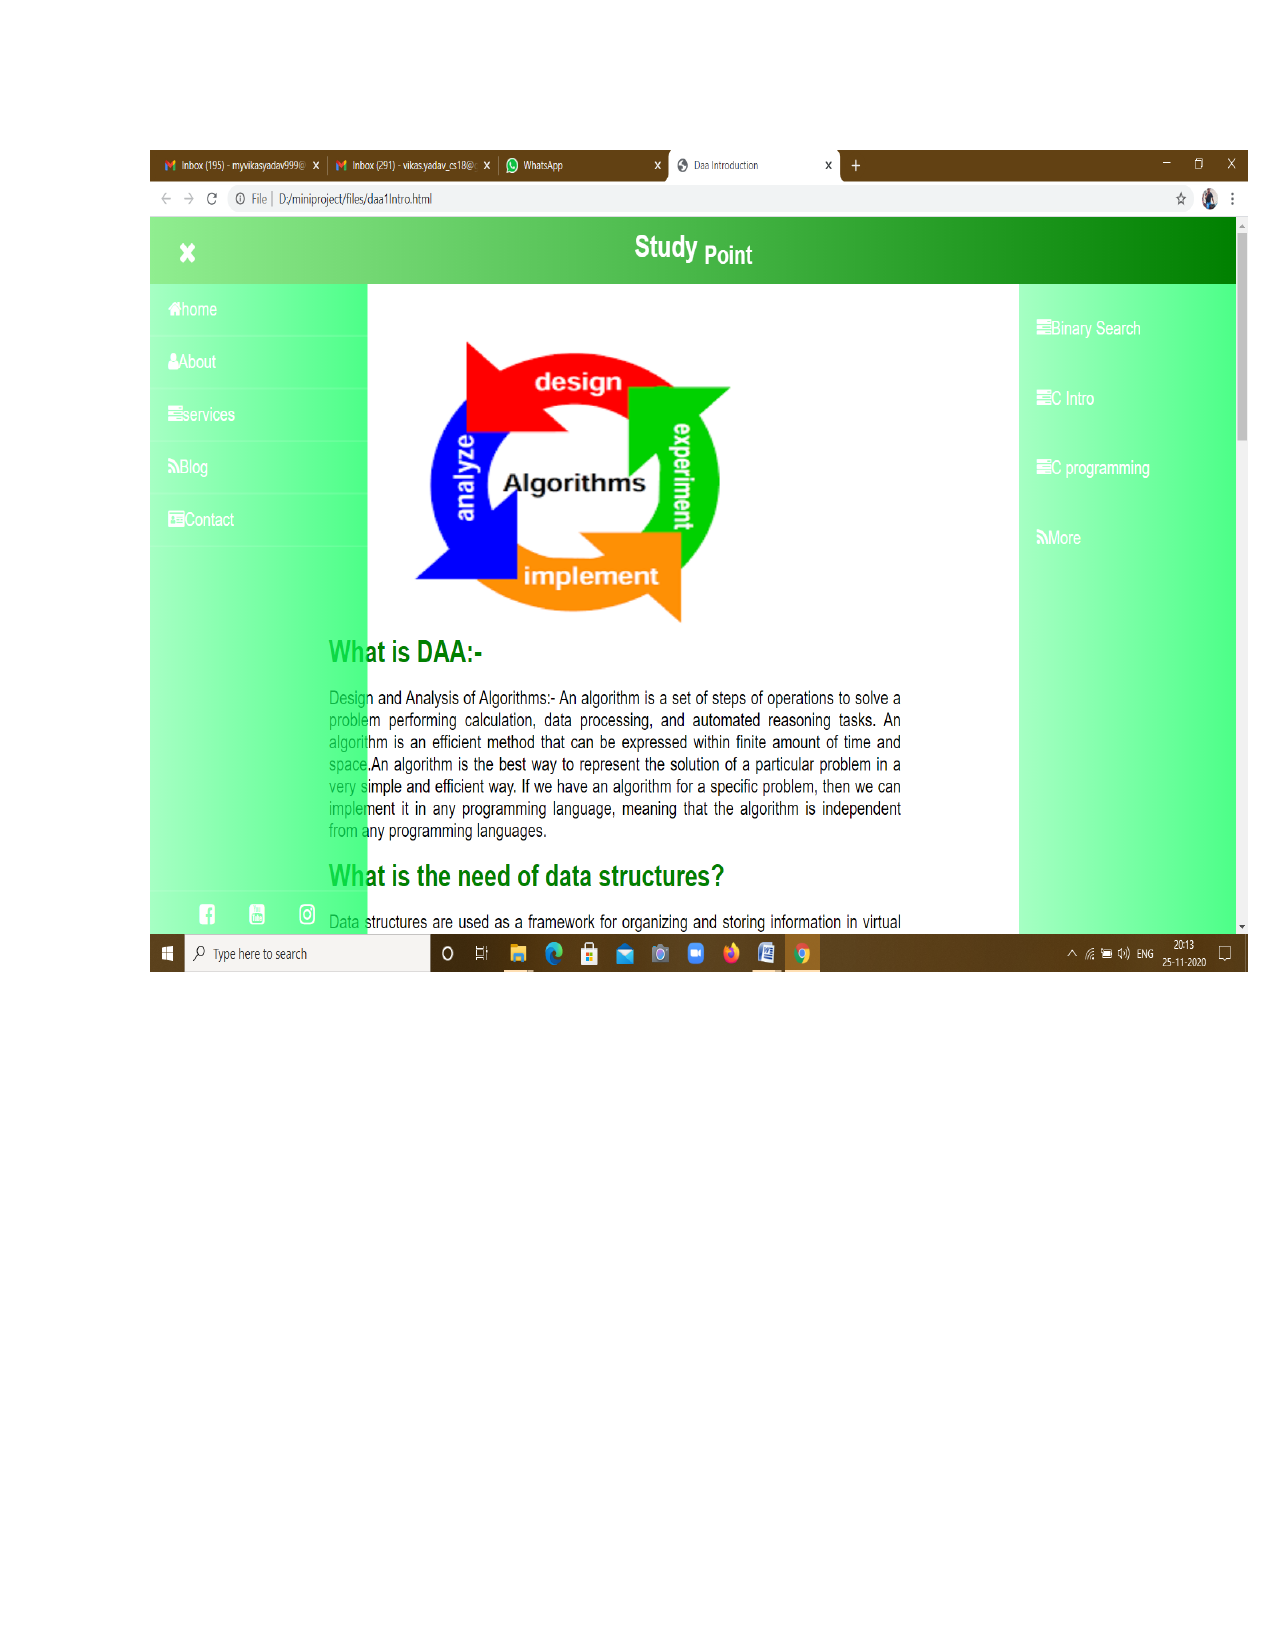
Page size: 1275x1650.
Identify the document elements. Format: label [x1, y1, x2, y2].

picture [150, 150, 1248, 972]
